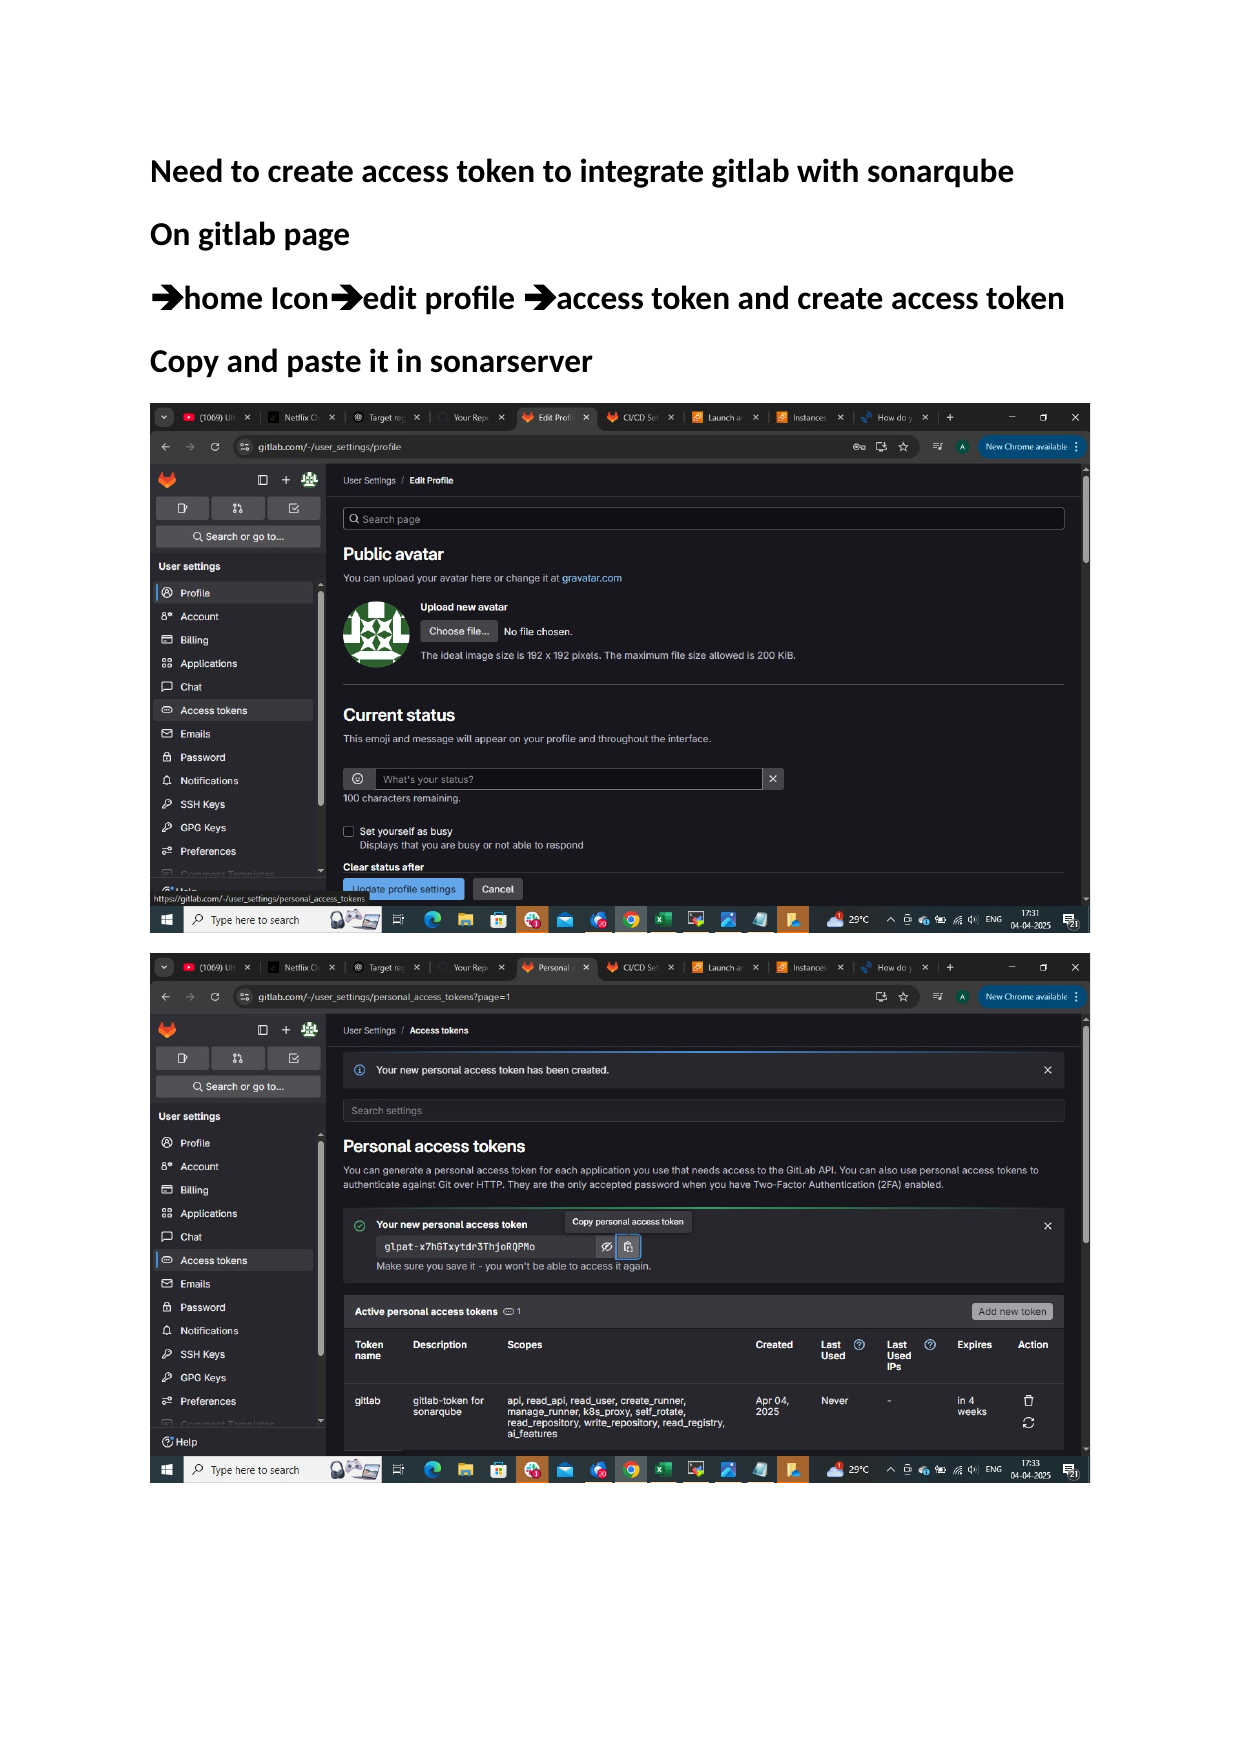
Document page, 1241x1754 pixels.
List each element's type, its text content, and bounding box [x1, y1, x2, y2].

text Need to create access token to integrate gitlab with sonarqube [150, 150, 1090, 191]
text On gitlab page [150, 213, 1090, 254]
text home Iconedit profile access token and create access token [150, 277, 1090, 318]
picture [150, 403, 1091, 933]
text Copy and paste it in sonarserver [150, 340, 1090, 381]
picture [150, 953, 1091, 1483]
